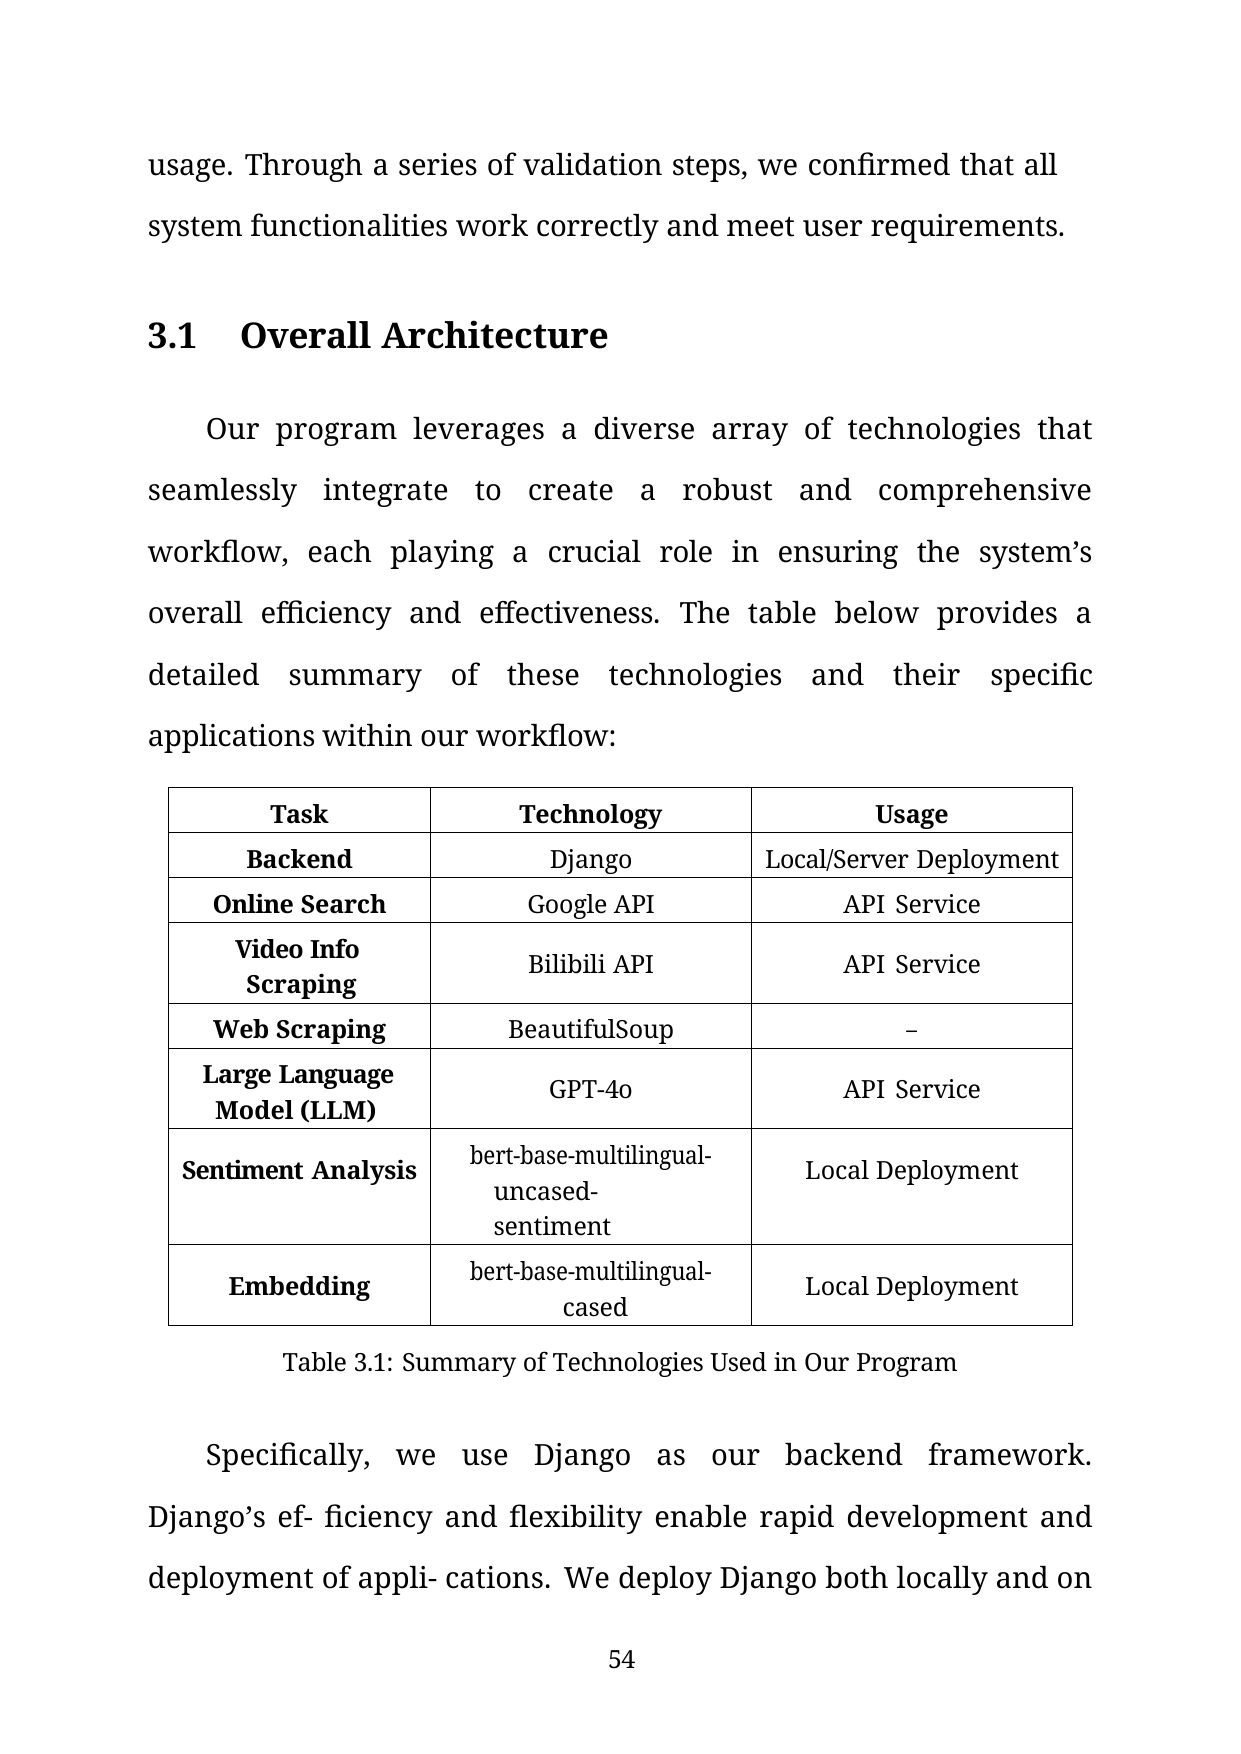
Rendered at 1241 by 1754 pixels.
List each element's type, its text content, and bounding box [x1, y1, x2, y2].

table_cell Local Deployment [752, 1245, 1072, 1325]
table_cell Large Language Model (LLM) [169, 1049, 430, 1128]
table_cell GPT-4o [431, 1049, 751, 1128]
table_cell Bilibili API [431, 923, 751, 1002]
table_cell Online Search [169, 878, 430, 922]
text usage. Through a series of validation steps, we confirmed that all system functionalities work correctly and meet user requirements. [148, 144, 1093, 245]
table_cell BeautifulSoup [431, 1004, 751, 1047]
table_header Technology [431, 788, 751, 832]
text Table 3.1: Summary of Technologies Used in Our Program [141, 1345, 1100, 1379]
table_cell Local/Server Deployment [752, 833, 1072, 877]
table_cell Embedding [169, 1245, 430, 1325]
table_cell – [752, 1004, 1072, 1047]
table_cell API Service [752, 923, 1072, 1002]
text Our program leverages a diverse array of technologies that seamlessly integrate to create a robust and comprehensive workflow, each playing a crucial role in ensuring the system’s overall efficiency and effectiveness. The table below provides a detailed summary of these technologies and their specific applications within our workflow: [148, 408, 1093, 755]
table_header Task [169, 788, 430, 832]
table_cell Sentiment Analysis [169, 1129, 430, 1244]
table_cell Local Deployment [752, 1129, 1072, 1244]
table_header Usage [752, 788, 1072, 832]
table_cell Backend [169, 833, 430, 877]
table_cell API Service [752, 878, 1072, 922]
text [148, 1434, 1093, 1597]
table_cell bert-base-multilingual- uncased-sentiment [431, 1129, 751, 1244]
table_cell Google API [431, 878, 751, 922]
table_cell Video Info Scraping [169, 923, 430, 1002]
table_cell Django [431, 833, 751, 877]
table_cell bert-base-multilingual- cased [431, 1245, 751, 1325]
subtitle Overall Architecture [148, 310, 1155, 358]
table_cell API Service [752, 1049, 1072, 1128]
table_cell Web Scraping [169, 1004, 430, 1047]
